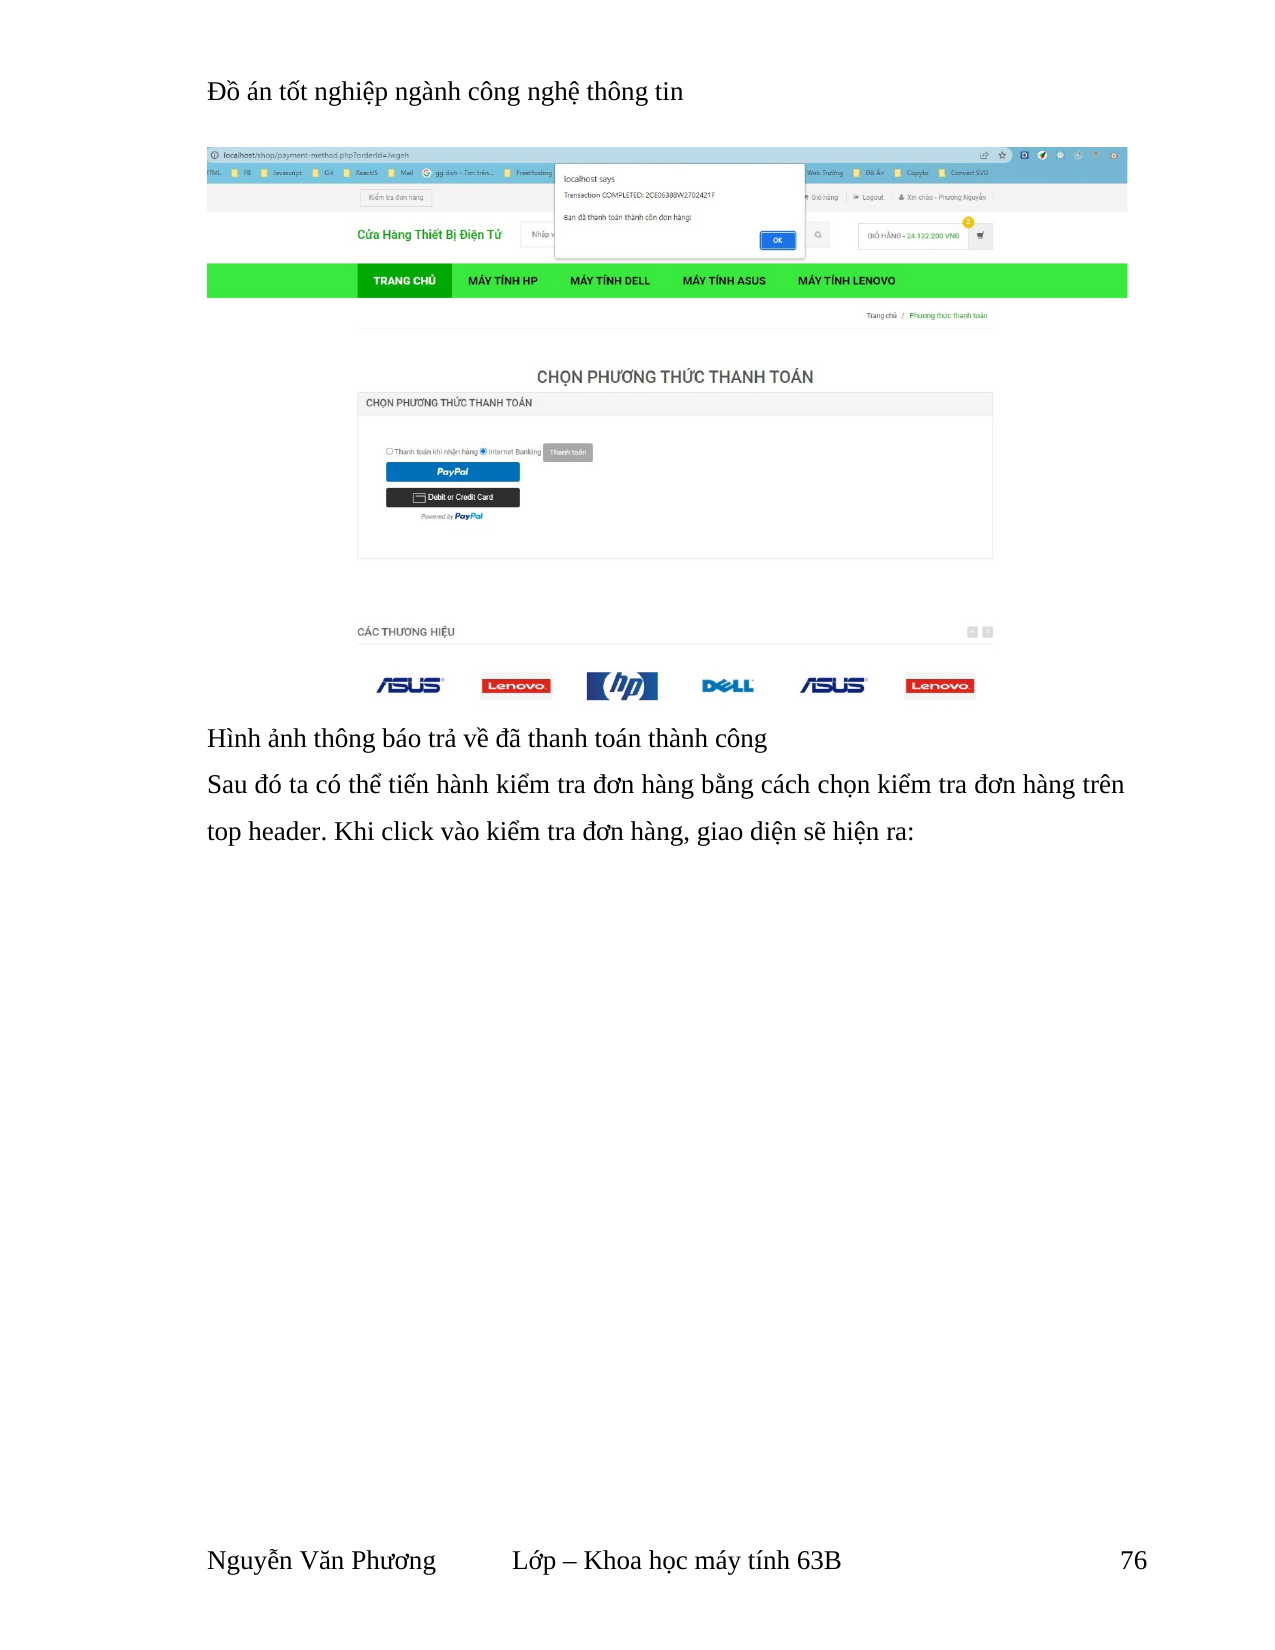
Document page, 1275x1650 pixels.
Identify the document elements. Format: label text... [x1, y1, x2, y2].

text Sau đó ta có thể tiến hành kiểm tra đơn hàng bằng cách chọn kiểm tra đơn hàng trên top header. Khi click vào kiểm tra đơn hàng, giao diện sẽ hiện ra: [207, 768, 1127, 846]
text Hình ảnh thông báo trả về đã thanh toán thành công [207, 722, 1127, 753]
picture [206, 147, 1128, 707]
